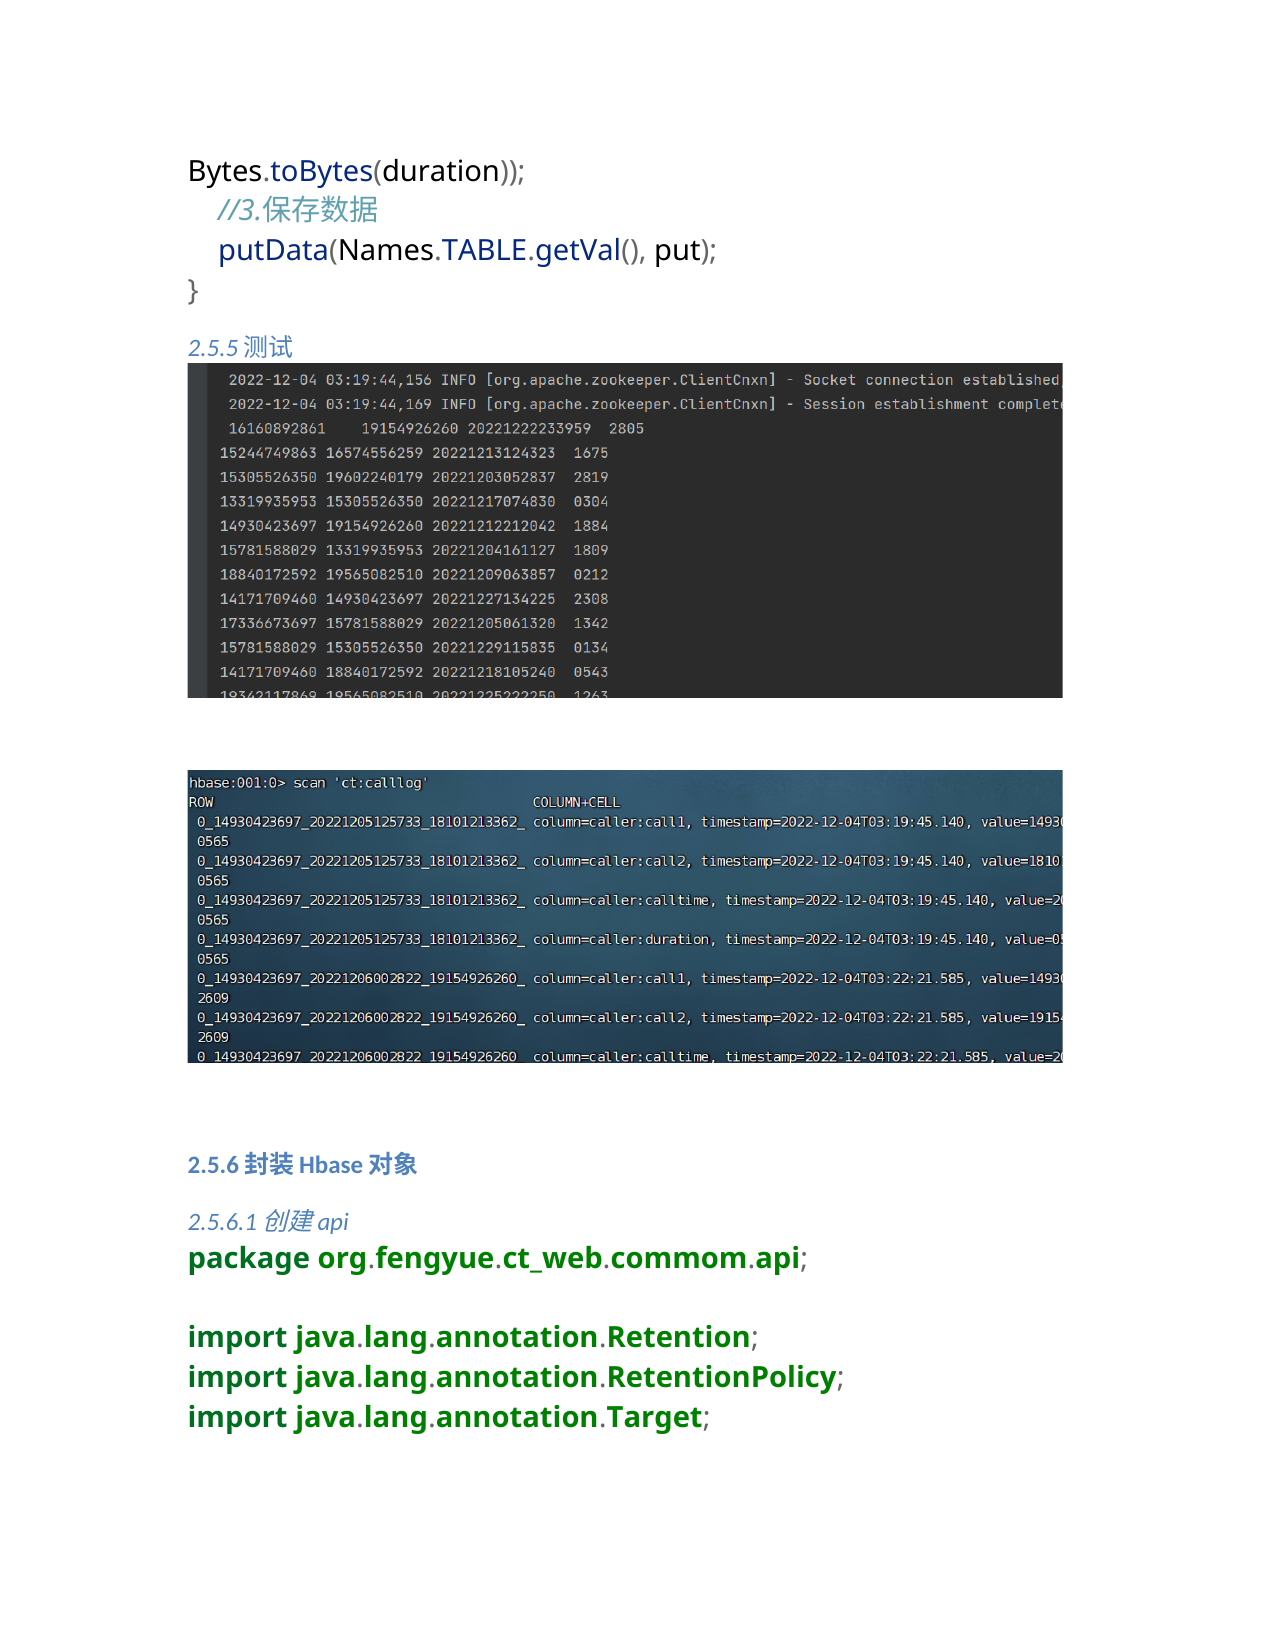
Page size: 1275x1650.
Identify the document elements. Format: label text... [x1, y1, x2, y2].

subtitle 2.5.5测试 [187, 329, 1087, 364]
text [187, 150, 1087, 309]
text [187, 1237, 1087, 1476]
subtitle 2.5.6.1创建api [187, 1201, 1087, 1237]
subtitle 2.5.6封装Hbase对象 [187, 1144, 1087, 1180]
picture [187, 363, 1063, 698]
picture [187, 770, 1063, 1063]
